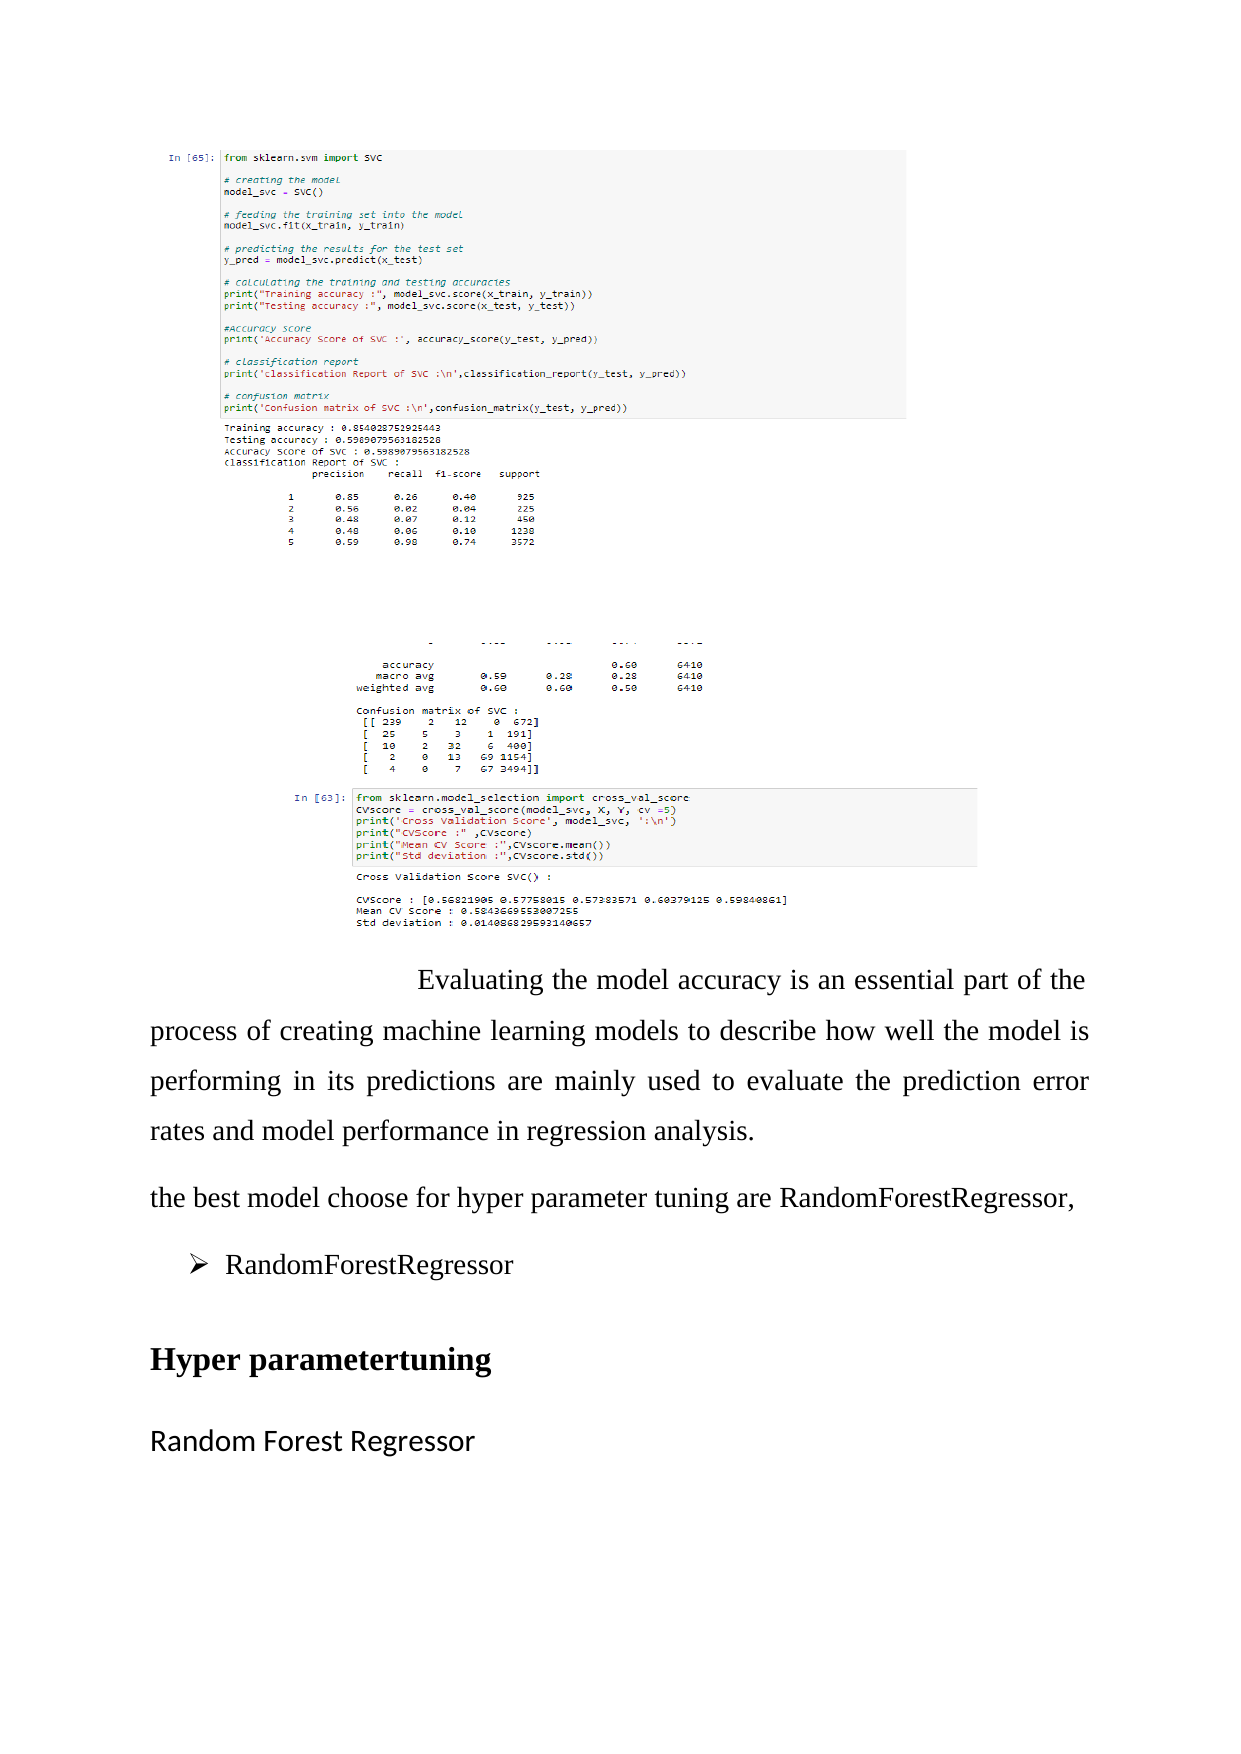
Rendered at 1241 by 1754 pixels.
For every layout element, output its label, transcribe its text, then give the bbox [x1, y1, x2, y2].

list RandomForestRegressor [187, 1247, 1090, 1281]
picture [262, 643, 978, 944]
picture [150, 150, 907, 554]
text the best model choose for hyper parameter tuning are RandomForestRegressor, [150, 1180, 1090, 1214]
text Evaluating the model accuracy is an essential part of the process of creating machine learning models to describe how well the model is performing in its predictions are mainly used to evaluate the prediction error rates and model performance in regression analysis. [150, 962, 1090, 1147]
list Random Forest Regressor [150, 1421, 1090, 1459]
list Hyper parametertuning [150, 1339, 1090, 1377]
